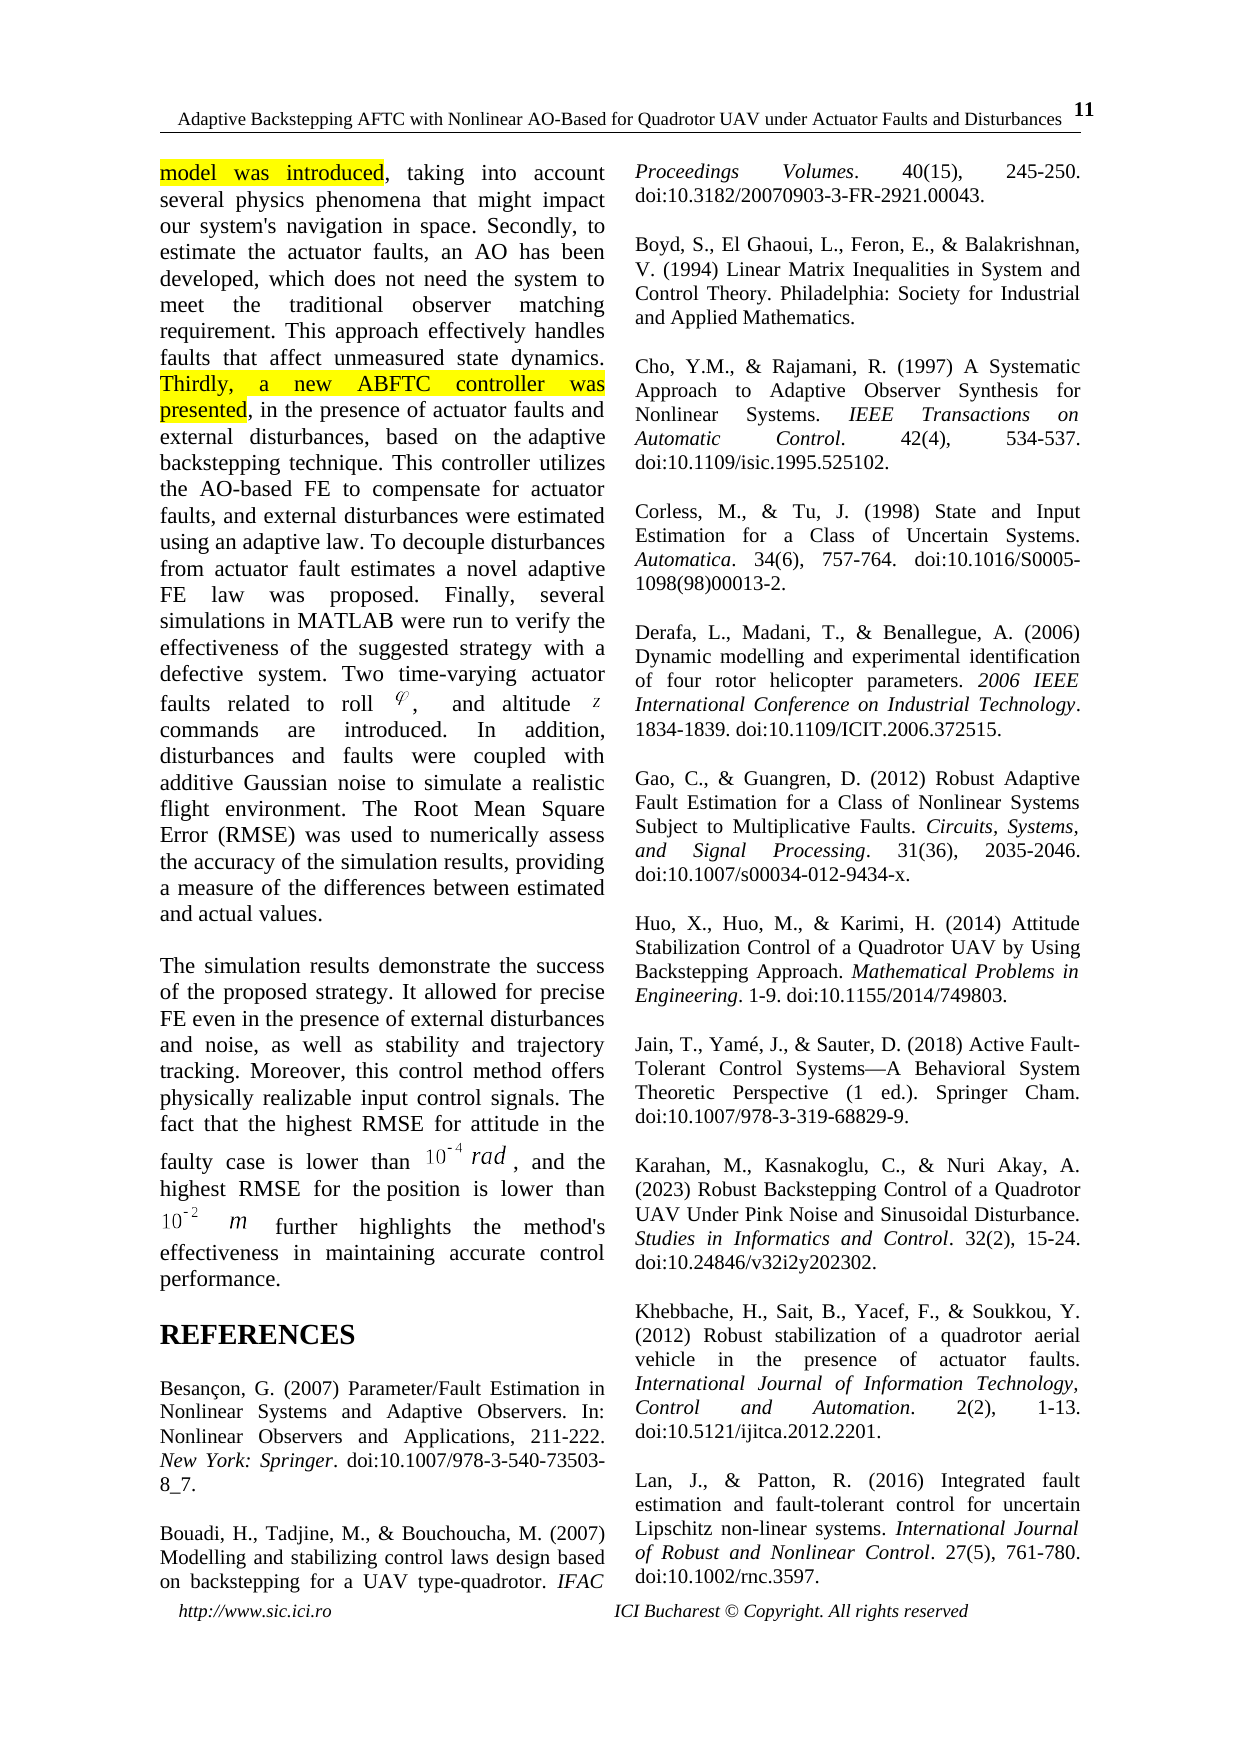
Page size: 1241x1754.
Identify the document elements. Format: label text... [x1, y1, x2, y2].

text Bouadi, H., Tadjine, M., & Bouchoucha, M. (2007) Modelling and stabilizing control laws design based on backstepping for a UAV type-quadrotor. IFAC Proceedings Volumes. 40(15), 245-250. doi:10.3182/20070903-3-FR-2921.00043. [635, 159, 1081, 207]
text Khebbache, H., Sait, B., Yacef, F., & Soukkou, Y. (2012) Robust stabilization of a quadrotor aerial vehicle in the presence of actuator faults. International Journal of Information Technology, Control and Automation. 2(2), 1-13. doi:10.5121/ijitca.2012.2201. [635, 1299, 1081, 1443]
text Karahan, M., Kasnakoglu, C., & Nuri Akay, A. (2023) Robust Backstepping Control of a Quadrotor UAV Under Pink Noise and Sinusoidal Disturbance. Studies in Informatics and Control. 32(2), 15-24. doi:10.24846/v32i2y202302. [635, 1153, 1081, 1274]
text Corless, M., & Tu, J. (1998) State and Input Estimation for a Class of Uncertain Systems. Automatica. 34(6), 757-764. doi:10.1016/S0005-1098(98)00013-2. [635, 499, 1081, 595]
text Cho, Y.M., & Rajamani, R. (1997) A Systematic Approach to Adaptive Observer Synthesis for Nonlinear Systems. IEEE Transactions on Automatic Control. 42(4), 534-537. doi:10.1109/isic.1995.525102. [635, 354, 1081, 474]
text References [159, 1317, 605, 1350]
text Gao, C., & Guangren, D. (2012) Robust Adaptive Fault Estimation for a Class of Nonlinear Systems Subject to Multiplicative Faults. Circuits, Systems, and Signal Processing. 31(36), 2035-2046. doi:10.1007/s00034-012-9434-x. [635, 766, 1081, 886]
text The simulation results demonstrate the success of the proposed strategy. It allowed for precise FE even in the presence of external disturbances and noise, as well as stability and trajectory tracking. Moreover, this control method offers physically realizable input control signals. The fact that the highest RMSE for attitude in the faulty case is lower than , and the highest RMSE for the position is lower than further highlights the method's effectiveness in maintaining accurate control performance. [159, 952, 605, 1292]
text Huo, X., Huo, M., & Karimi, H. (2014) Attitude Stabilization Control of a Quadrotor UAV by Using Backstepping Approach. Mathematical Problems in Engineering. 1-9. doi:10.1155/2014/749803. [635, 911, 1081, 1007]
text Derafa, L., Madani, T., & Benallegue, A. (2006) Dynamic modelling and experimental identification of four rotor helicopter parameters. 2006 IEEE International Conference on Industrial Technology. 1834-1839. doi:10.1109/ICIT.2006.372515. [635, 620, 1081, 741]
text Lan, J., & Patton, R. (2016) Integrated fault estimation and fault-tolerant control for uncertain Lipschitz non-linear systems. International Journal of Robust and Nonlinear Control. 27(5), 761-780. doi:10.1002/rnc.3597. [635, 1468, 1081, 1588]
text Bouadi, H., Tadjine, M., & Bouchoucha, M. (2007) Modelling and stabilizing control laws design based on backstepping for a UAV type-quadrotor. IFAC Proceedings Volumes. 40(15), 245-250. doi:10.3182/20070903-3-FR-2921.00043. [159, 1521, 605, 1593]
text Boyd, S., El Ghaoui, L., Feron, E., & Balakrishnan, V. (1994) Linear Matrix Inequalities in System and Control Theory. Philadelphia: Society for Industrial and Applied Mathematics. [635, 232, 1081, 329]
text Jain, T., Yamé, J., & Sauter, D. (2018) Active Fault-Tolerant Control Systems—A Behavioral System Theoretic Perspective (1 ed.). Springer Cham. doi:10.1007/978-3-319-68829-9. [635, 1032, 1081, 1128]
text Besançon, G. (2007) Parameter/Fault Estimation in Nonlinear Systems and Adaptive Observers. In: Nonlinear Observers and Applications, 211-222. New York: Springer. doi:10.1007/978-3-540-73503-8_7. [159, 1375, 605, 1496]
